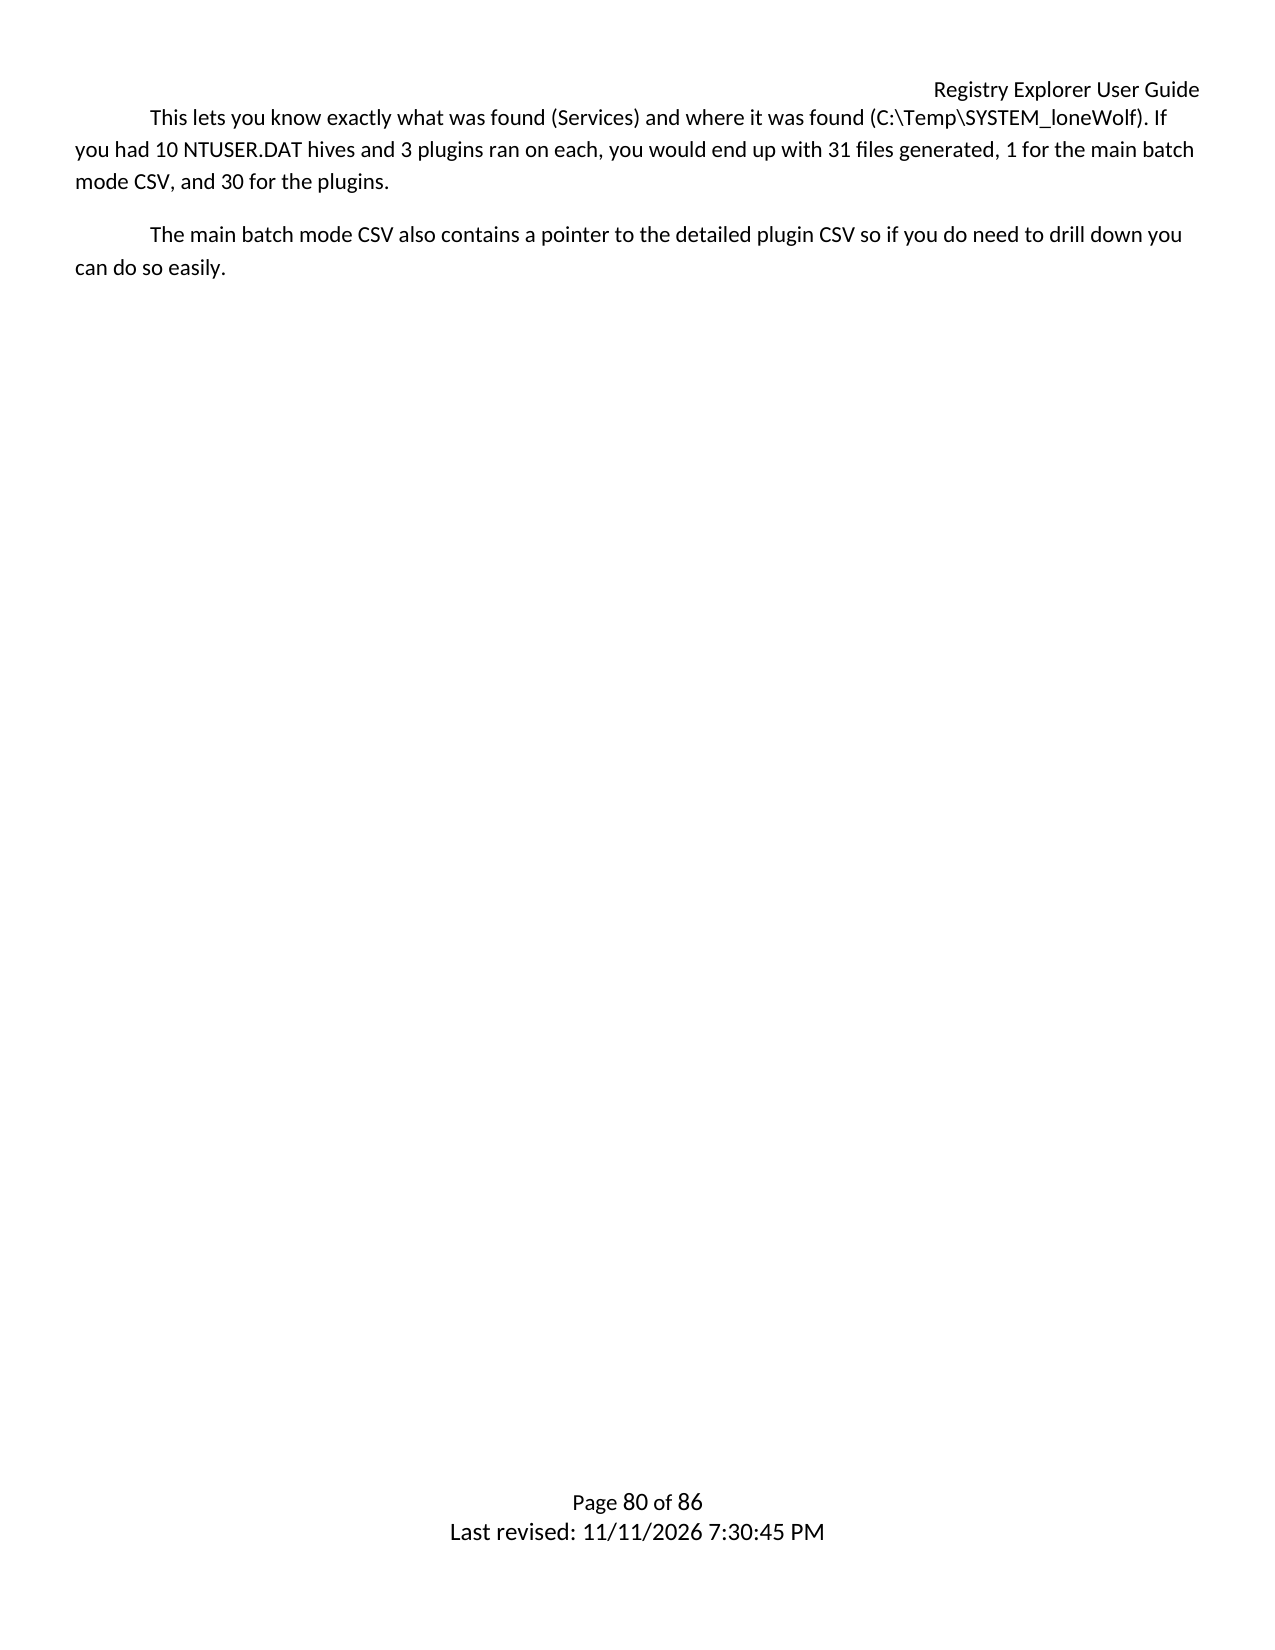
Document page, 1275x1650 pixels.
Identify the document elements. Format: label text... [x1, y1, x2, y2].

text This lets you know exactly what was found (Services) and where it was found (C:\Temp\SYSTEM_loneWolf). If you had 10 NTUSER.DAT hives and 3 plugins ran on each, you would end up with 31 files generated, 1 for the main batch mode CSV, and 30 for the plugins. [75, 103, 1200, 195]
text The main batch mode CSV also contains a pointer to the detailed plugin CSV so if you do need to drill down you can do so easily. [75, 220, 1200, 281]
